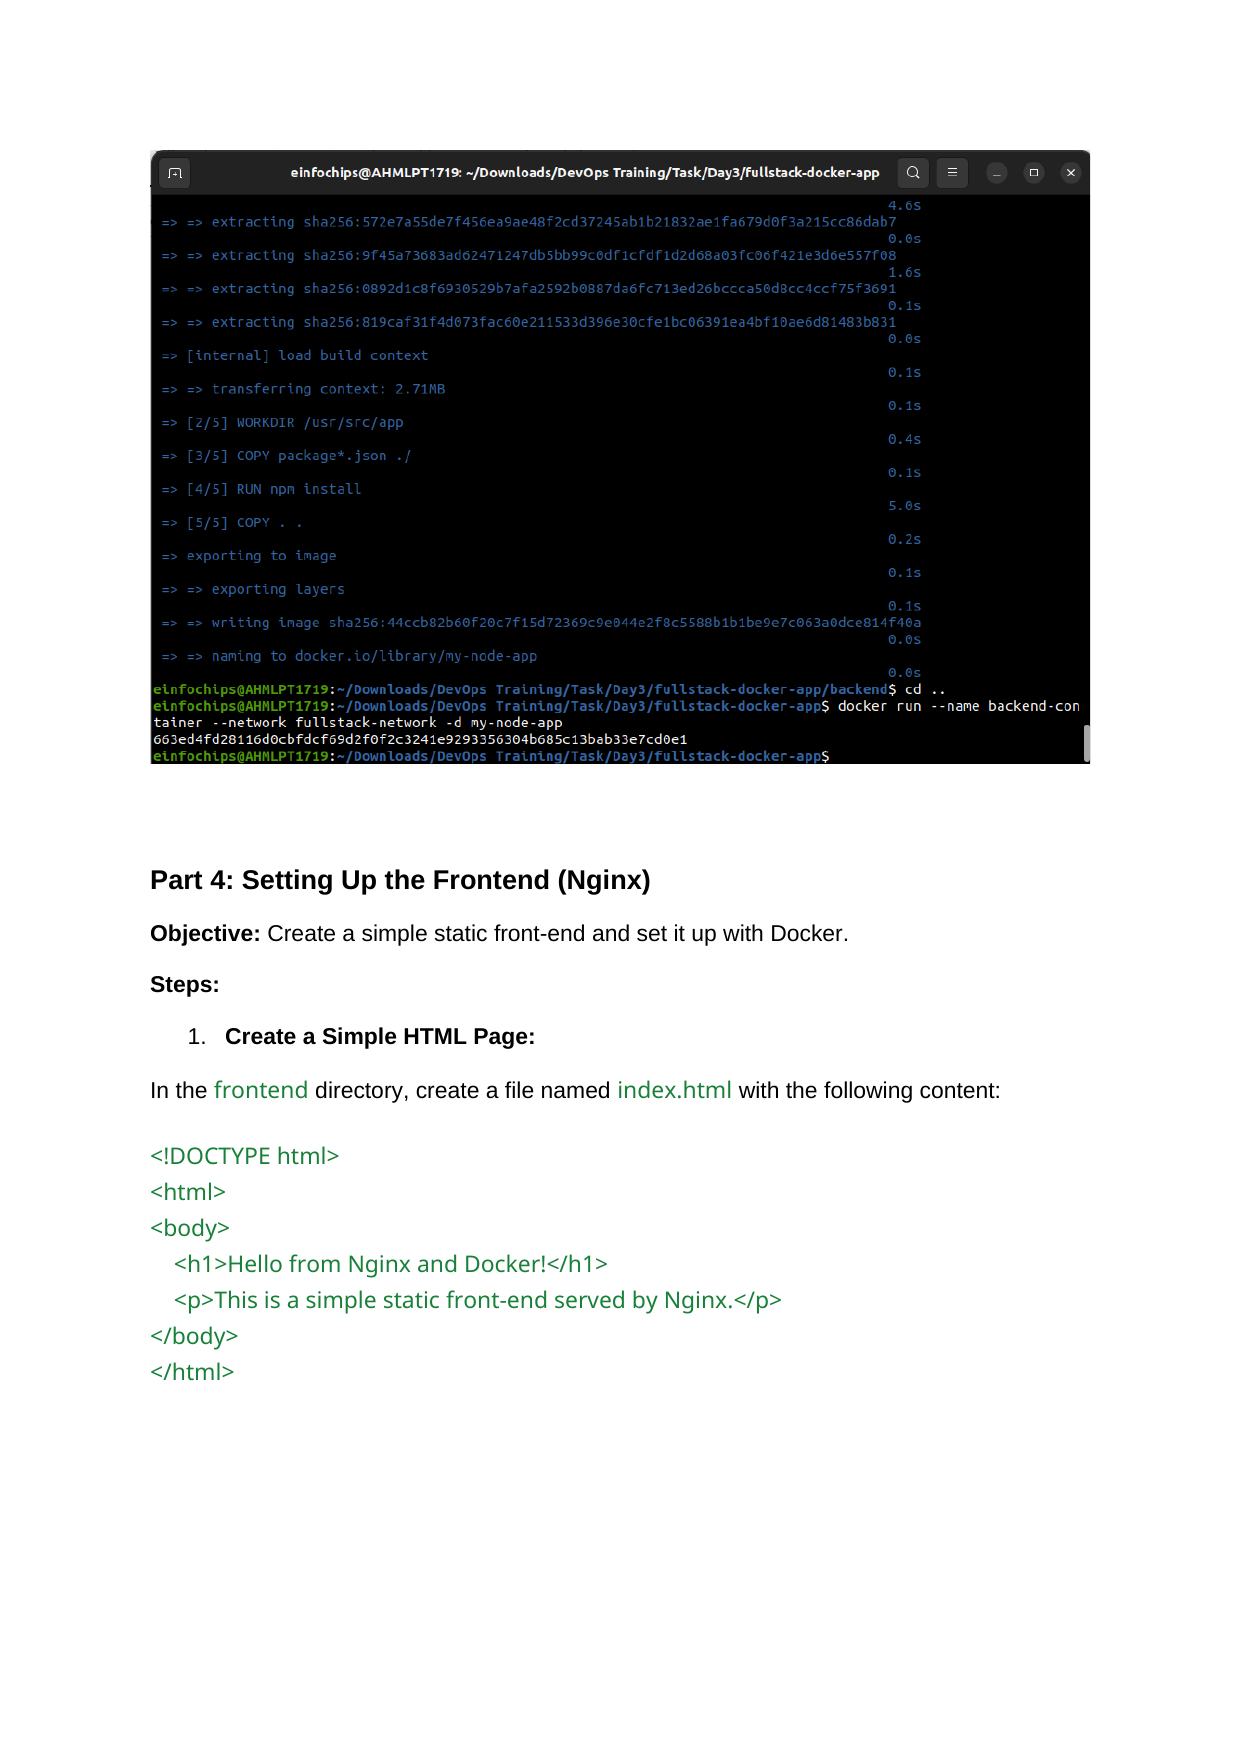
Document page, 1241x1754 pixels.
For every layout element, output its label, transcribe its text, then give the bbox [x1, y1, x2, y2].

text <body> [150, 1212, 1090, 1243]
picture [150, 150, 1091, 764]
text <html> [150, 1176, 1090, 1207]
text <h1>Hello from Nginx and Docker!</h1> [150, 1248, 1090, 1279]
text <p>This is a simple static front-end served by Nginx.</p> [150, 1284, 1090, 1315]
list Create a Simple HTML Page: [187, 1023, 1090, 1049]
text </html> [150, 1356, 1090, 1387]
subtitle Part 4: Setting Up the Frontend (Nginx) [150, 864, 1090, 895]
text In the frontend directory, create a file named index.html with the following content: <!DOCTYPE html> [150, 1074, 1090, 1172]
text Steps: [150, 971, 1090, 998]
text </body> [150, 1320, 1090, 1351]
text Objective: Create a simple static front-end and set it up with Docker. [150, 920, 1090, 946]
